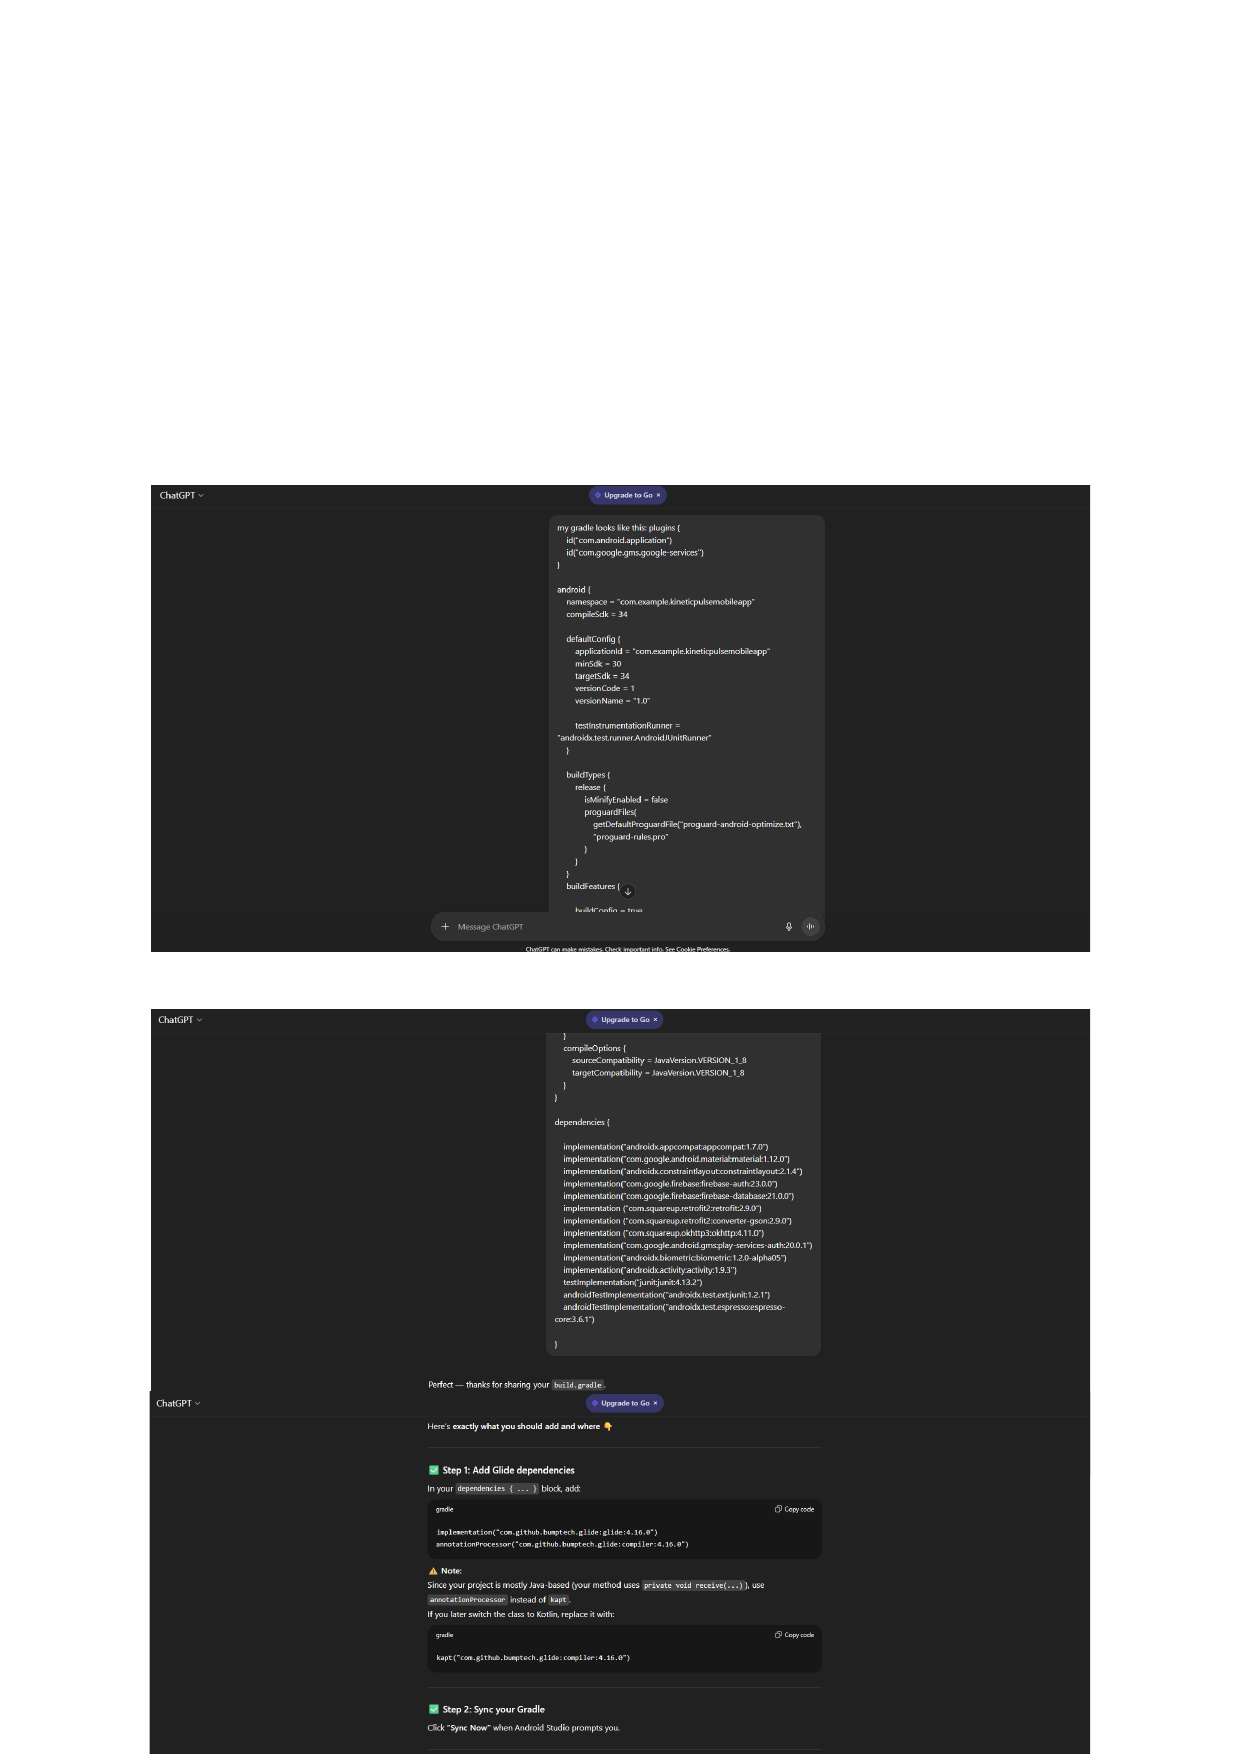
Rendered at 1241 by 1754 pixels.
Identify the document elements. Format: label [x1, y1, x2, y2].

picture [151, 485, 1091, 952]
picture [149, 1009, 1091, 1754]
